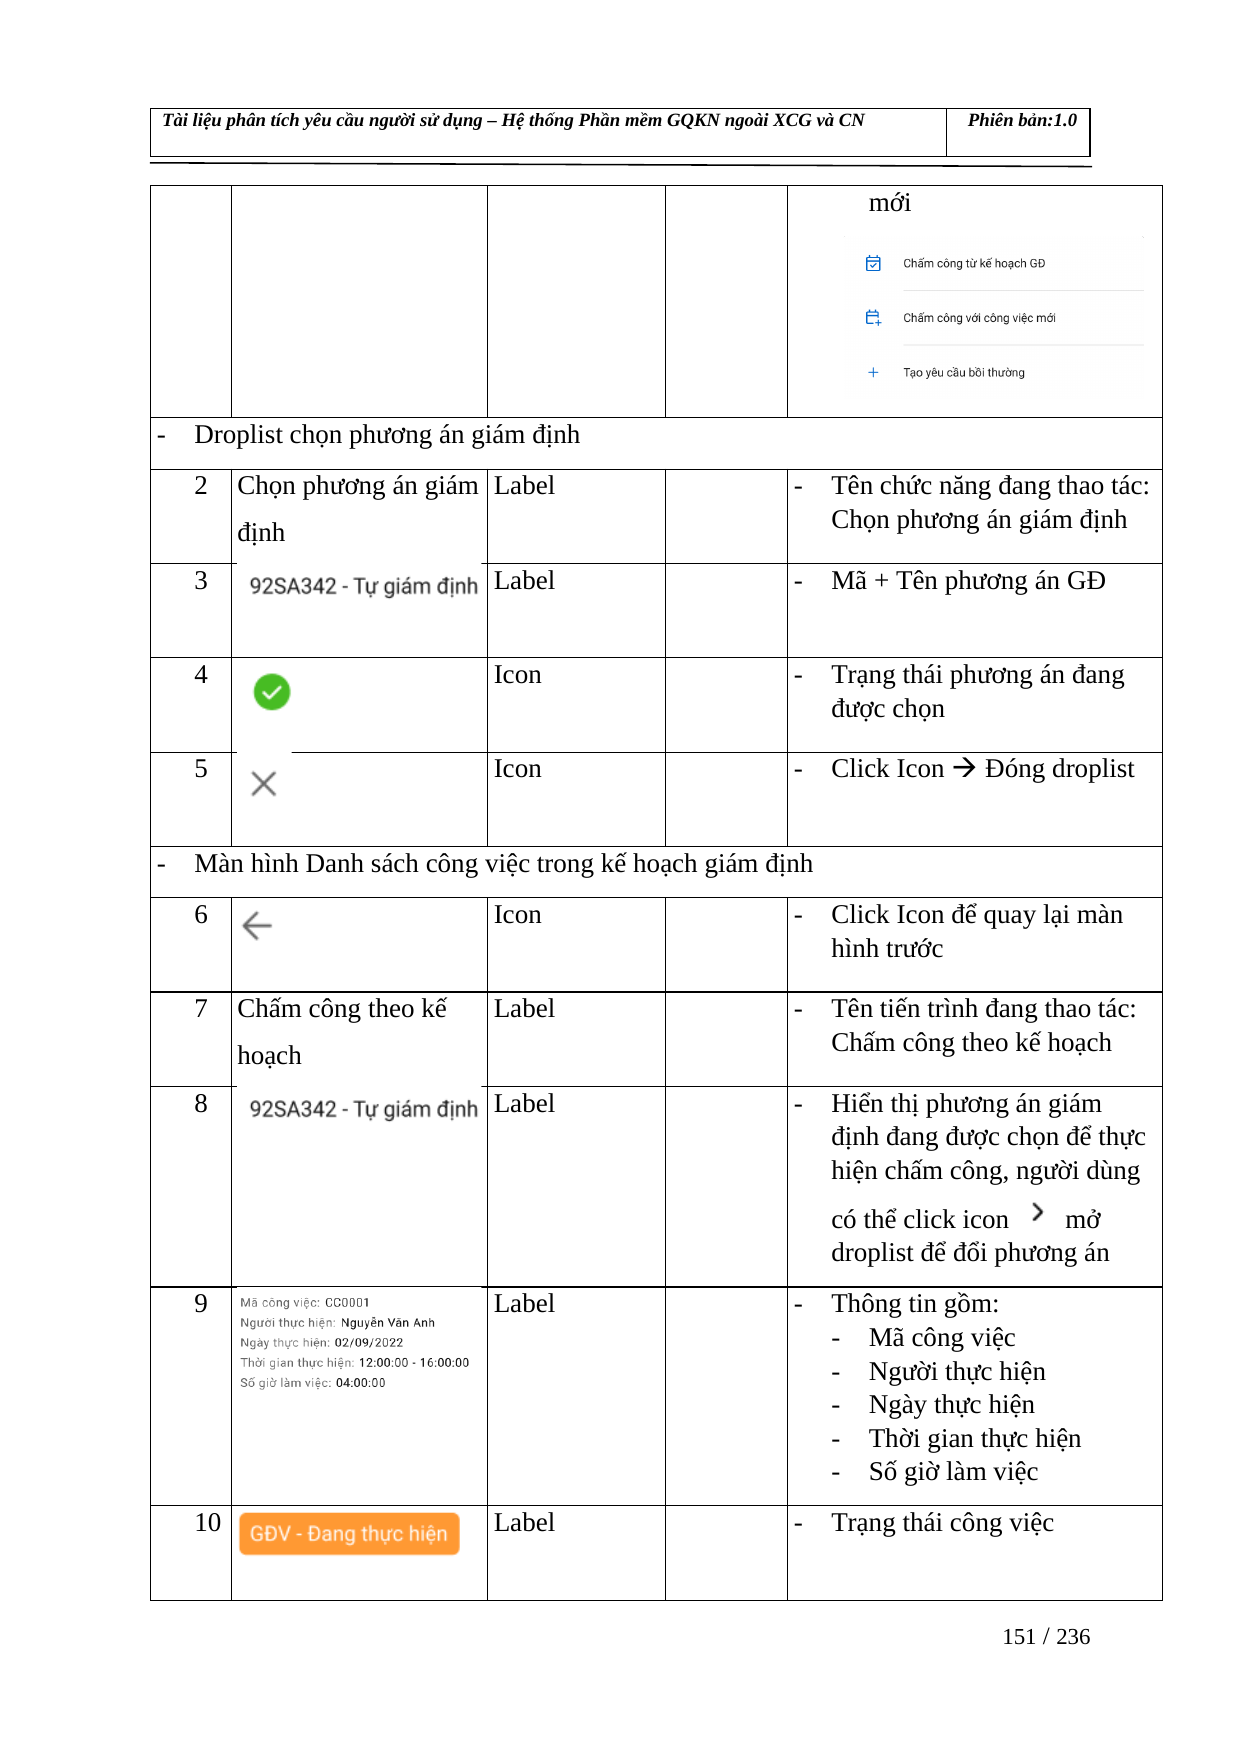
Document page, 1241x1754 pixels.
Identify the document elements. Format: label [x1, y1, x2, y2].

picture [843, 236, 1144, 399]
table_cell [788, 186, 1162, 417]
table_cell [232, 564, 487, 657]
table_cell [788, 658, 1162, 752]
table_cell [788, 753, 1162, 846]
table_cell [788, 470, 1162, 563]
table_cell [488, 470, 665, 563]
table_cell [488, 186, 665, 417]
picture [237, 658, 298, 712]
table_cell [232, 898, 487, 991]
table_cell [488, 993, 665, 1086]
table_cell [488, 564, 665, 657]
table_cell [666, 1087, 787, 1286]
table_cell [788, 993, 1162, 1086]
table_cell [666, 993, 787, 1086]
picture [237, 898, 277, 955]
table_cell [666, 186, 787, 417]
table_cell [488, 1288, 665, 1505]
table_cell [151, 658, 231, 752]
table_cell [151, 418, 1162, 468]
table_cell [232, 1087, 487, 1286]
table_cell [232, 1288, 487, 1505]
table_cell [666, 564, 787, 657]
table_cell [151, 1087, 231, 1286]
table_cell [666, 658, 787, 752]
picture [237, 563, 482, 606]
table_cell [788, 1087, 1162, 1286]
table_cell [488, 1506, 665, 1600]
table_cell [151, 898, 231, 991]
picture [237, 1086, 482, 1129]
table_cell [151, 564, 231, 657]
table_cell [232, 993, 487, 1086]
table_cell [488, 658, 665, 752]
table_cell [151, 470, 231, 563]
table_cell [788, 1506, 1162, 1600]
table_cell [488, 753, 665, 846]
picture [237, 752, 292, 806]
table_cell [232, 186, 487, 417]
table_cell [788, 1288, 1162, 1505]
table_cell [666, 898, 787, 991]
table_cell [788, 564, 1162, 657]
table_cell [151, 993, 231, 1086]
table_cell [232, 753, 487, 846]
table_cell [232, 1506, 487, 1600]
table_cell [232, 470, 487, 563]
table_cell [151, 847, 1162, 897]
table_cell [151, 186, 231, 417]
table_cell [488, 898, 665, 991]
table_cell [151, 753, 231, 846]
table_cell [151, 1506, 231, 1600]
picture [237, 1506, 482, 1559]
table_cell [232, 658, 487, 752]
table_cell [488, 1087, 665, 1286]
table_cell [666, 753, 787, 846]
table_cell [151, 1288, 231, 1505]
picture [237, 1287, 482, 1397]
picture [1022, 1187, 1059, 1229]
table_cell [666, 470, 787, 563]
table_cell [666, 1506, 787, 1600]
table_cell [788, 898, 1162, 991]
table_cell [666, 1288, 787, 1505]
